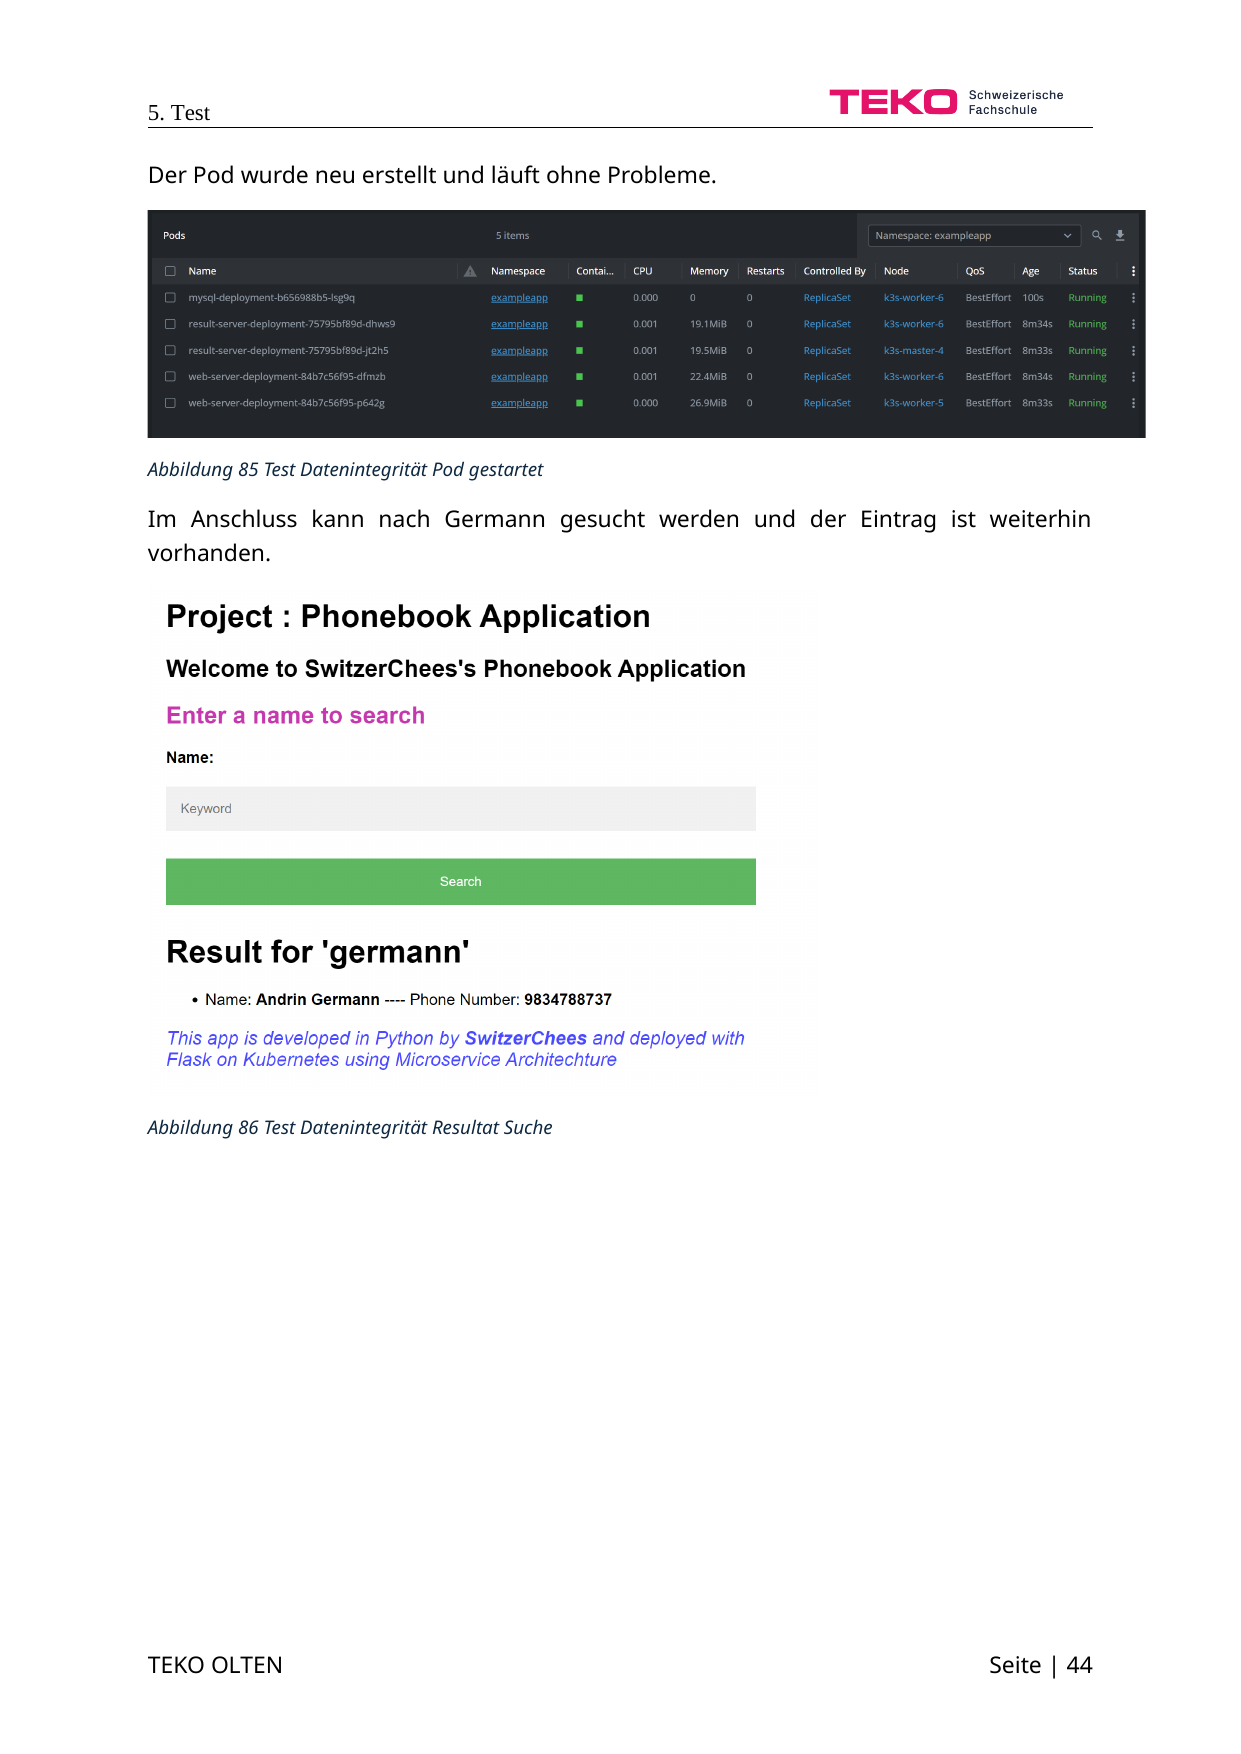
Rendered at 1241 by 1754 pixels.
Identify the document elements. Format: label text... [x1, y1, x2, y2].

picture [147, 587, 818, 1096]
text Abbildung 86 Test Datenintegrität Resultat Suche [148, 1114, 1093, 1140]
text Der Pod wurde neu erstellt und läuft ohne Probleme. [148, 159, 1093, 191]
text Abbildung 85 Test Datenintegrität Pod gestartet [148, 457, 1093, 482]
picture [805, 61, 1097, 139]
text Im Anschluss kann nach Germann gesucht werden und der Eintrag ist weiterhin vorhanden. [148, 503, 1093, 568]
picture [147, 210, 1146, 438]
